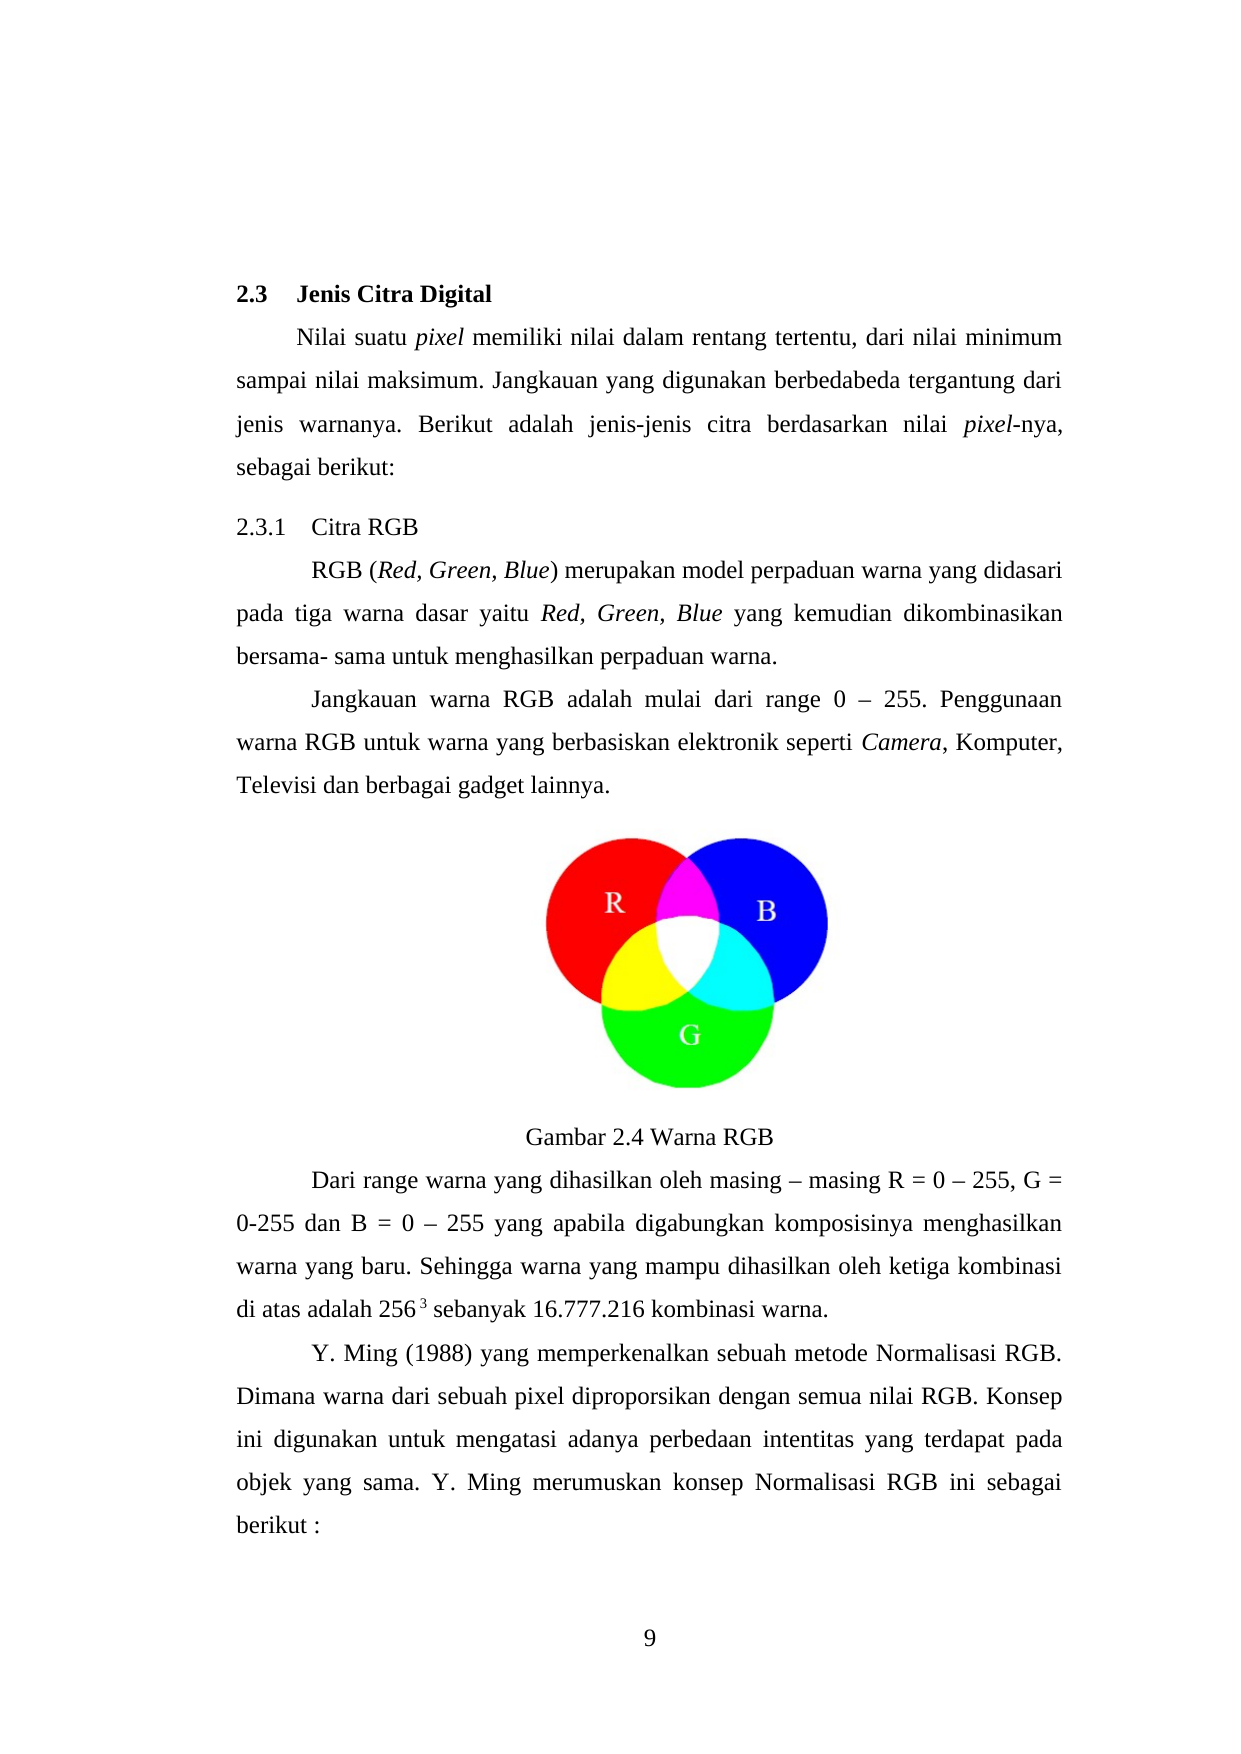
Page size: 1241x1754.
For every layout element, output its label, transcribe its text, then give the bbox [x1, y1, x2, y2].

text Dari range warna yang dihasilkan oleh masing – masing R = 0 – 255, G = 0-255 dan B = 0 – 255 yang apabila digabungkan komposisinya menghasilkan warna yang baru. Sehingga warna yang mampu dihasilkan oleh ketiga kombinasi di atas adalah 256 3 sebanyak 16.777.216 kombinasi warna. [236, 1165, 1063, 1323]
subtitle Citra RGB [236, 512, 1063, 540]
subtitle Jenis Citra Digital [236, 279, 1063, 308]
text Nilai suatu pixel memiliki nilai dalam rentang tertentu, dari nilai minimum sampai nilai maksimum. Jangkauan yang digunakan berbedabeda tergantung dari jenis warnanya. Berikut adalah jenis-jenis citra berdasarkan nilai pixel-nya, sebagai berikut: [236, 322, 1063, 481]
text Y. Ming (1988) yang memperkenalkan sebuah metode Normalisasi RGB. Dimana warna dari sebuah pixel diproporsikan dengan semua nilai RGB. Konsep ini digunakan untuk mengatasi adanya perbedaan intentitas yang terdapat pada objek yang sama. Y. Ming merumuskan konsep Normalisasi RGB ini sebagai berikut : [236, 1338, 1063, 1539]
text Gambar 2.4 Warna RGB [236, 1122, 1063, 1151]
text Jangkauan warna RGB adalah mulai dari range 0 – 255. Penggunaan warna RGB untuk warna yang berbasiskan elektronik seperti Camera, Komputer, Televisi dan berbagai gadget lainnya. [236, 684, 1063, 799]
picture [531, 813, 844, 1108]
text RGB (Red, Green, Blue) merupakan model perpaduan warna yang didasari pada tiga warna dasar yaitu Red, Green, Blue yang kemudian dikombinasikan bersama- sama untuk menghasilkan perpaduan warna. [236, 555, 1063, 670]
